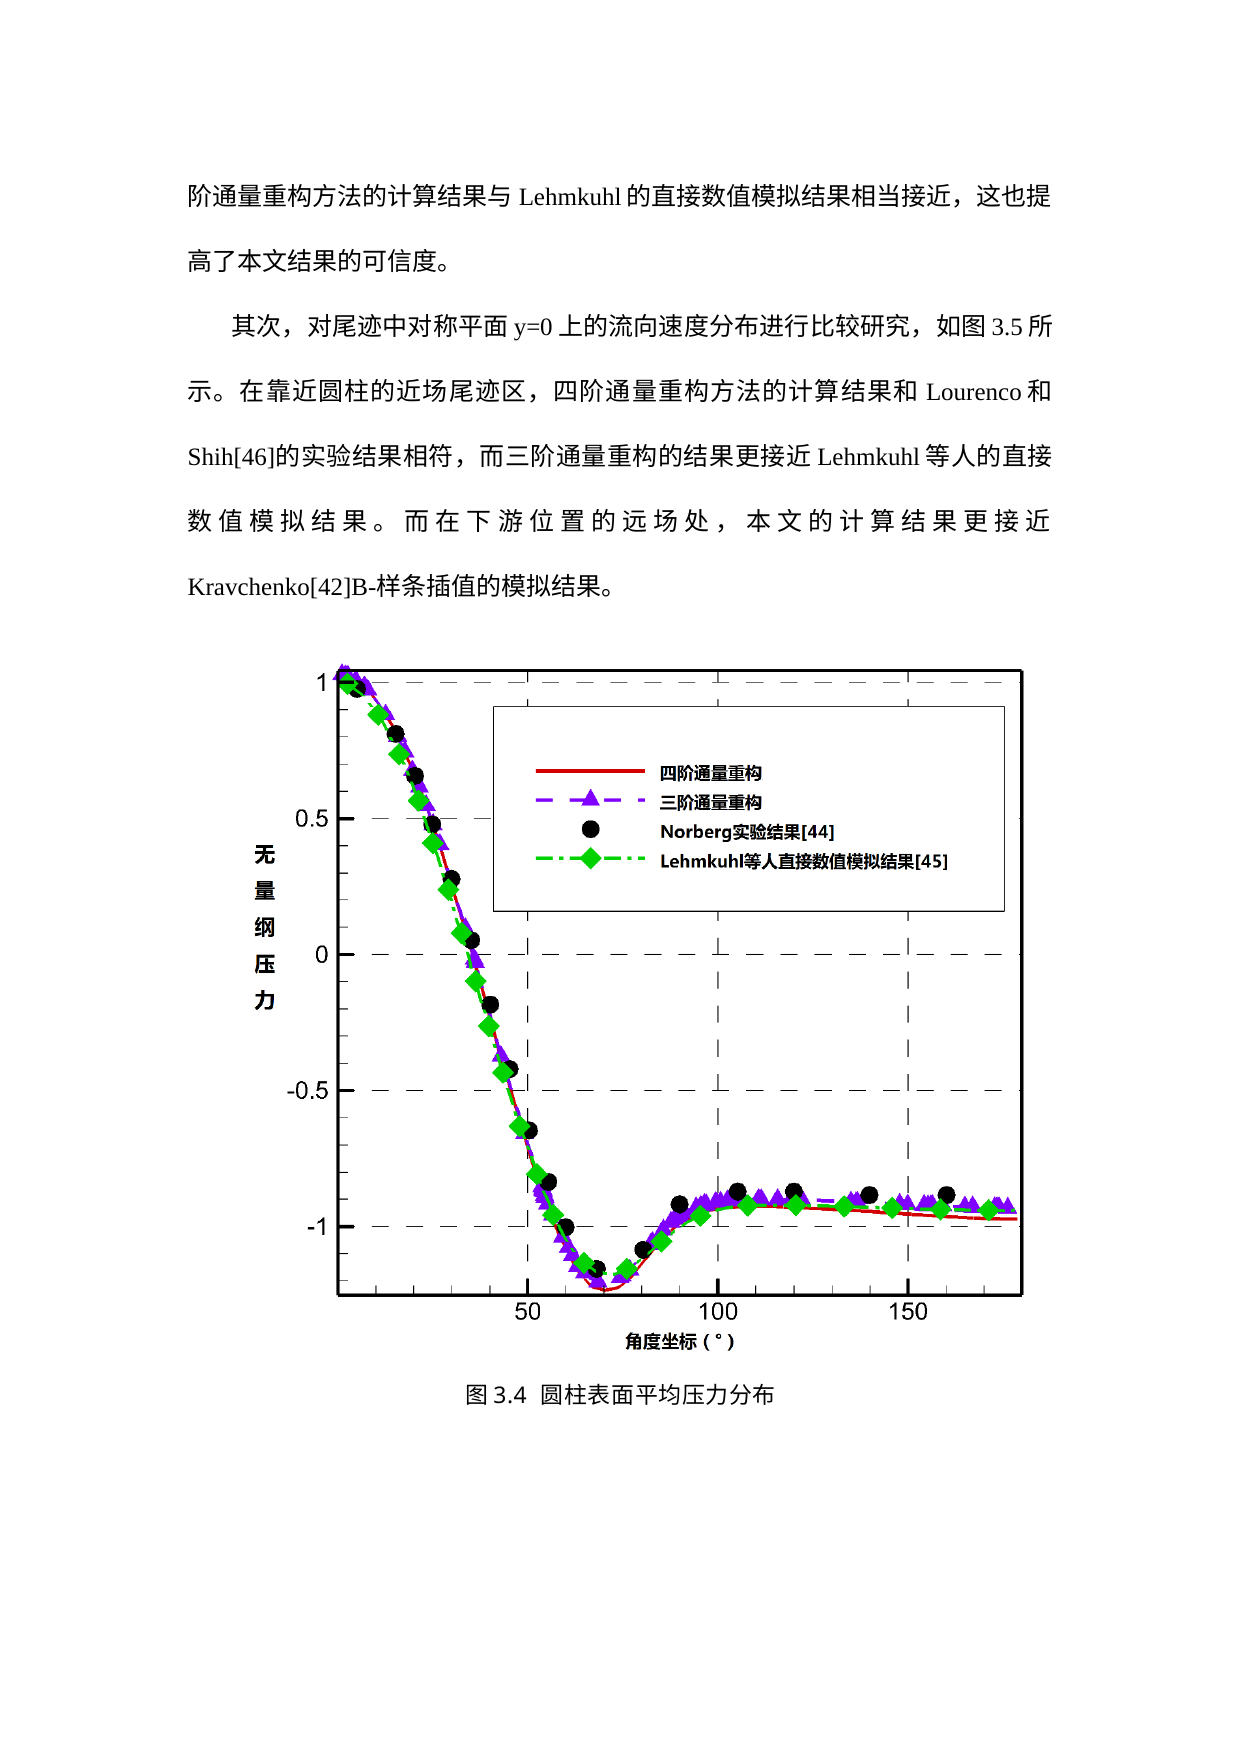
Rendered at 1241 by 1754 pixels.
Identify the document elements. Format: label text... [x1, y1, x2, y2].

text 图3.4 圆柱表面平均压力分布 [187, 1377, 1053, 1410]
picture [240, 649, 1044, 1359]
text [187, 162, 1053, 292]
text 其次，对尾迹中对称平面y=0上的流向速度分布进行比较研究，如图3.5所示。在靠近圆柱的近场尾迹区，四阶通量重构方法的计算结果和Lourenco和Shih[46]的实验结果相符，而三阶通量重构的结果更接近Lehmkuhl等人的直接数值模拟结果。而在下游位置的远场处，本文的计算结果更接近Kravchenko[42]B-样条插值的模拟结果。 [187, 292, 1053, 617]
